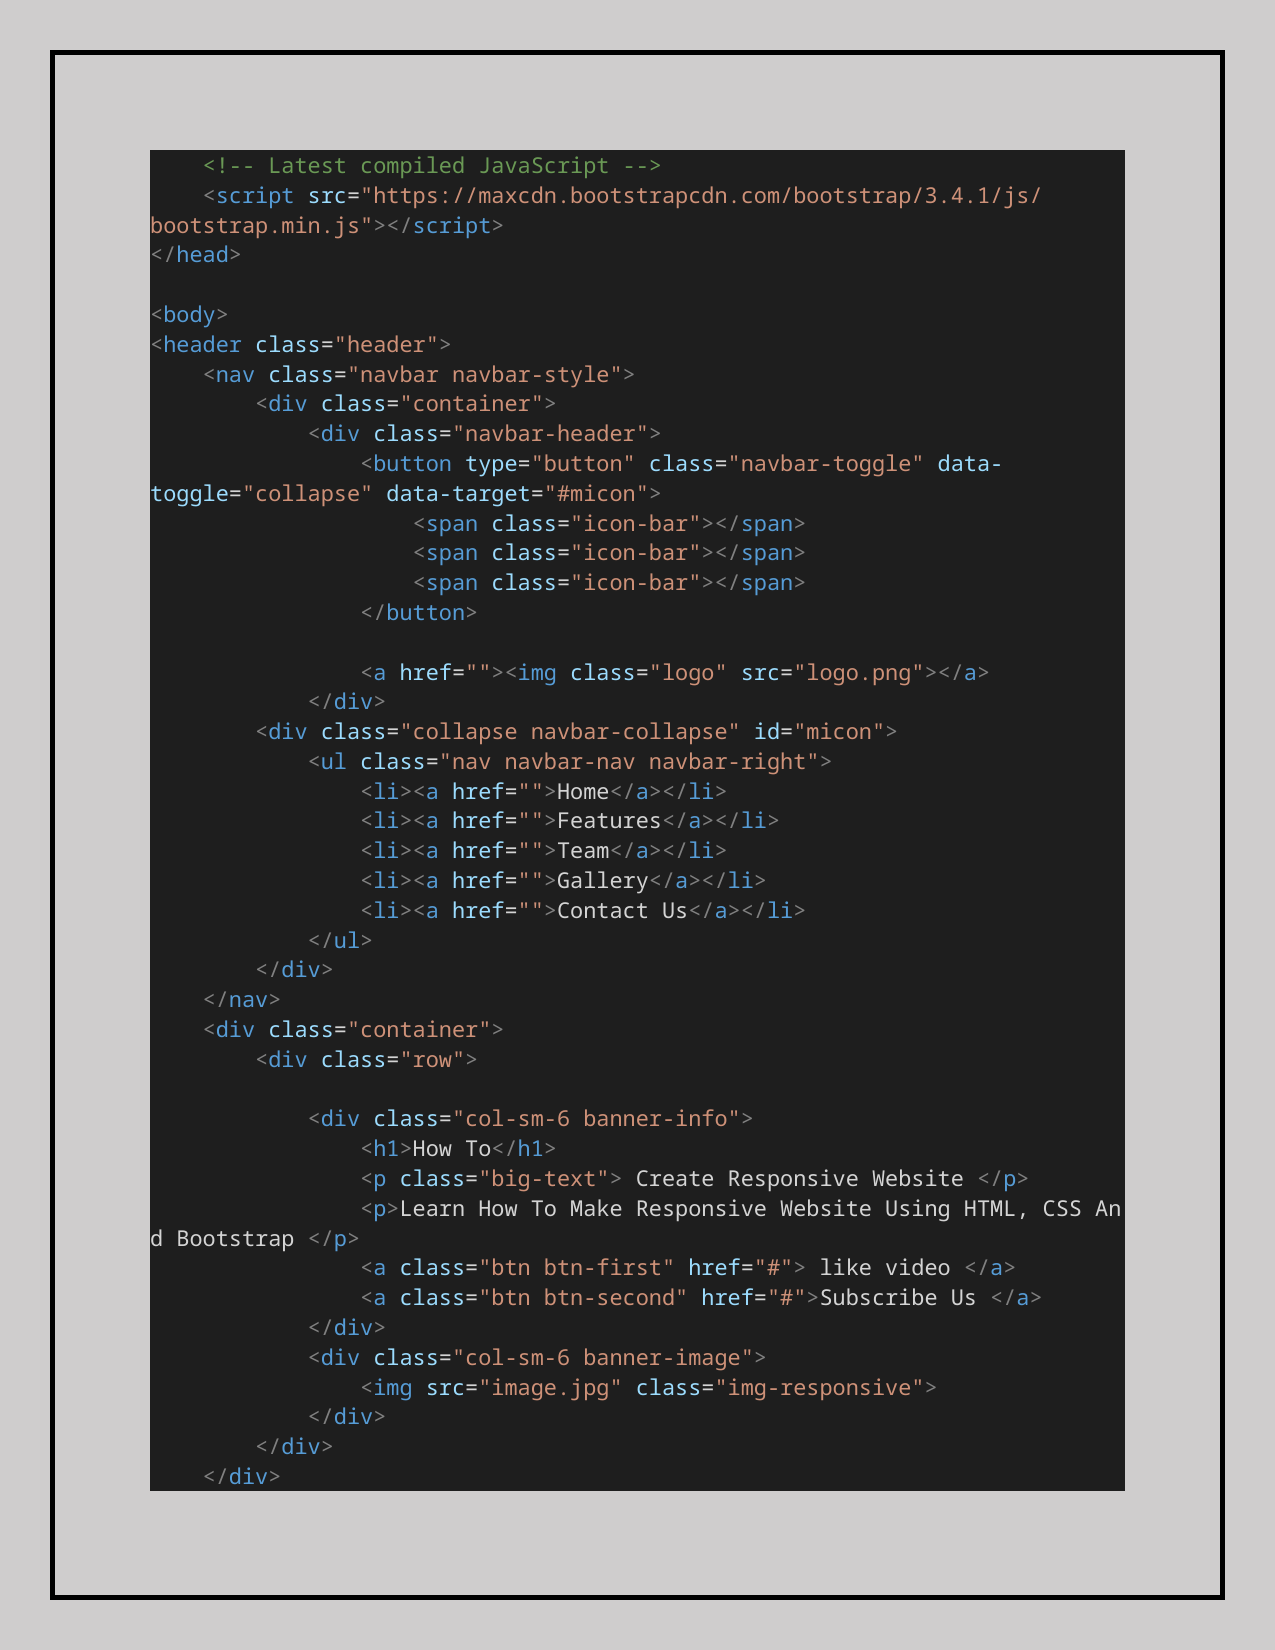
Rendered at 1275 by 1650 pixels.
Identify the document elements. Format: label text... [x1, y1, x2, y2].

text <li><a href="">Team</a></li> [150, 835, 1125, 865]
text <a class="btn btn-first" href="#"> like video </a> [150, 1252, 1125, 1282]
text <p>Learn How To Make Responsive Website Using HTML, CSS And Bootstrap </p> [150, 1193, 1125, 1252]
text <nav class="navbar navbar-style"> [150, 358, 1125, 388]
text <button type="button" class="navbar-toggle" data-toggle="collapse" data-target="#micon"> [150, 448, 1125, 507]
text </div> [150, 686, 1125, 716]
text <div class="row"> [150, 1044, 1125, 1073]
text <span class="icon-bar"></span> [150, 567, 1125, 597]
text </div> [150, 1401, 1125, 1431]
text </button> [150, 597, 1125, 627]
text <div class="navbar-header"> [150, 418, 1125, 448]
text <h1>How To</h1> [150, 1133, 1125, 1163]
text <a class="btn btn-second" href="#">Subscribe Us </a> [150, 1282, 1125, 1312]
text <body> [150, 299, 1125, 329]
text </div> [150, 1312, 1125, 1342]
text <li><a href="">Gallery</a></li> [150, 865, 1125, 895]
text </div> [150, 1431, 1125, 1461]
text <li><a href="">Home</a></li> [150, 776, 1125, 805]
text <div class="col-sm-6 banner-info"> [150, 1103, 1125, 1133]
text <span class="icon-bar"></span> [150, 537, 1125, 567]
text <script src="https://maxcdn.bootstrapcdn.com/bootstrap/3.4.1/js/bootstrap.min.js"></script> [150, 180, 1125, 239]
text </head> [150, 239, 1125, 269]
text <span class="icon-bar"></span> [150, 507, 1125, 537]
text </div> [150, 1461, 1125, 1491]
text <li><a href="">Contact Us</a></li> [150, 895, 1125, 924]
text <ul class="nav navbar-nav navbar-right"> [150, 746, 1125, 776]
text <p class="big-text"> Create Responsive Website </p> [150, 1163, 1125, 1193]
text <a href=""><img class="logo" src="logo.png"></a> [150, 656, 1125, 686]
text </ul> [150, 924, 1125, 954]
text <header class="header"> [150, 329, 1125, 358]
text <div class="collapse navbar-collapse" id="micon"> [150, 716, 1125, 746]
text </div> [150, 954, 1125, 984]
text <img src="image.jpg" class="img-responsive"> [150, 1371, 1125, 1401]
text </nav> [150, 984, 1125, 1014]
text <div class="container"> [150, 388, 1125, 418]
text <!-- Latest compiled JavaScript --> [150, 150, 1125, 180]
text <li><a href="">Features</a></li> [150, 805, 1125, 835]
text <div class="container"> [150, 1014, 1125, 1044]
text <div class="col-sm-6 banner-image"> [150, 1342, 1125, 1371]
